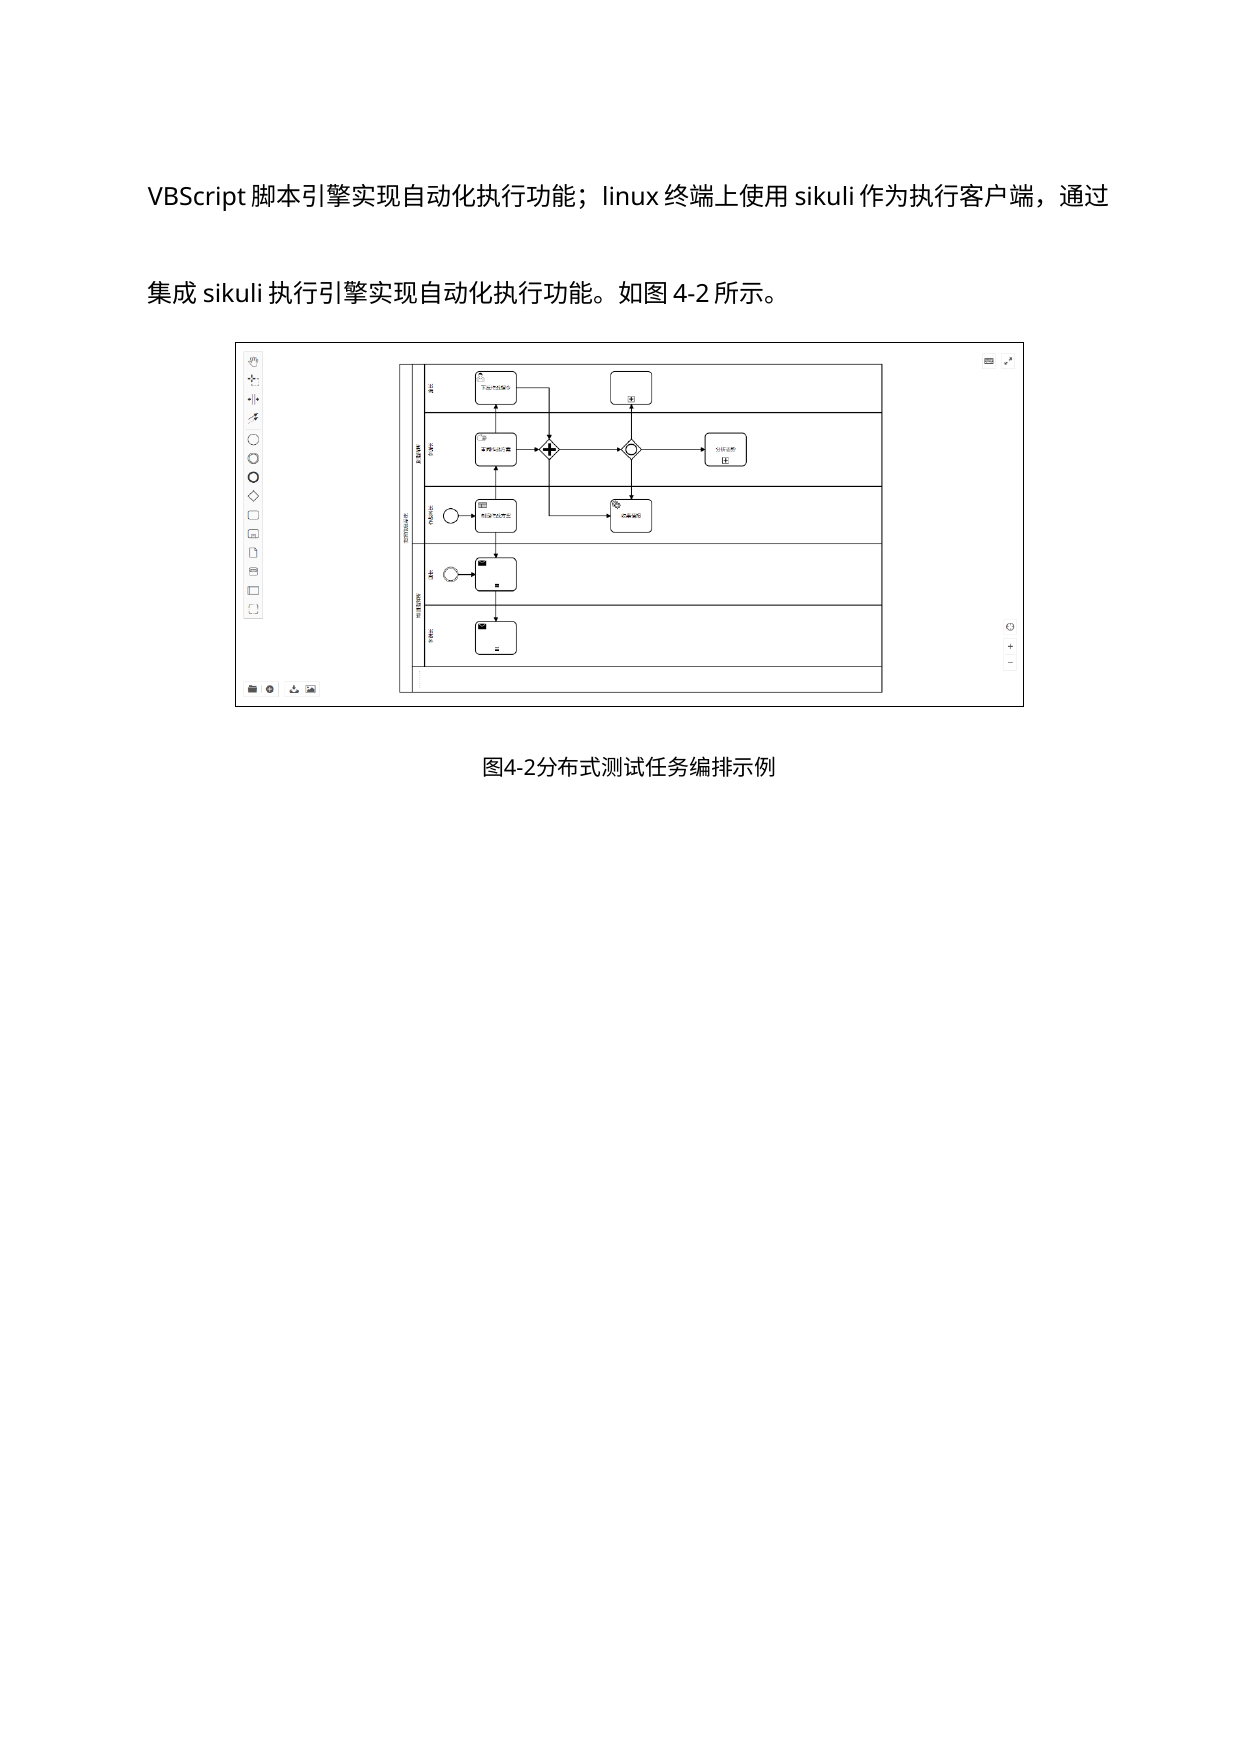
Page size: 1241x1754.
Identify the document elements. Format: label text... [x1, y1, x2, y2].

text 图4-2分布式测试任务编排示例 [148, 749, 1110, 782]
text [148, 162, 1110, 324]
picture [236, 343, 1023, 706]
